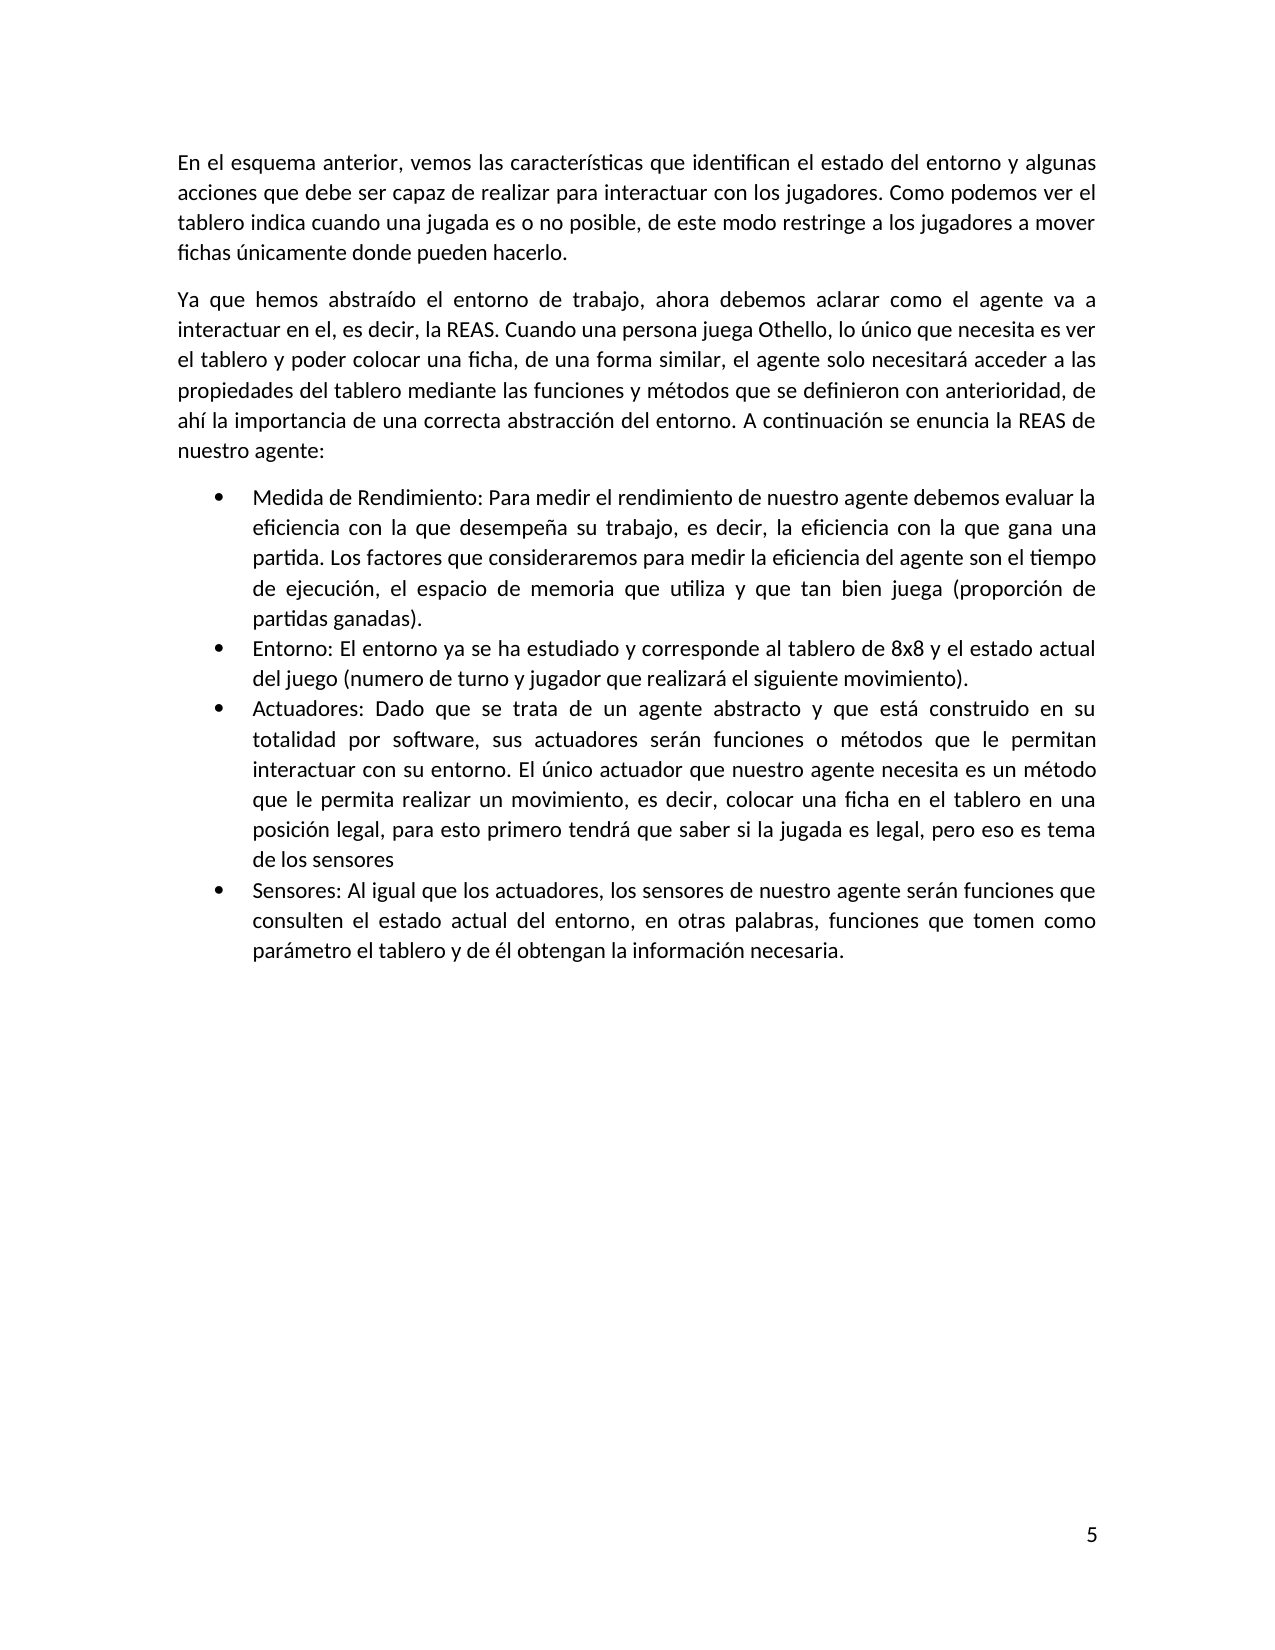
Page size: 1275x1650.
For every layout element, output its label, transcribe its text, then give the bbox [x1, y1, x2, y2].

list Entorno: El entorno ya se ha estudiado y corresponde al tablero de 8x8 y el estado actual del juego (numero de turno y jugador que realizará el siguiente movimiento). [215, 634, 1098, 692]
list Actuadores: Dado que se trata de un agente abstracto y que está construido en su totalidad por software, sus actuadores serán funciones o métodos que le permitan interactuar con su entorno. El único actuador que nuestro agente necesita es un método que le permita realizar un movimiento, es decir, colocar una ficha en el tablero en una posición legal, para esto primero tendrá que saber si la jugada es legal, pero eso es tema de los sensores [215, 694, 1098, 873]
list Medida de Rendimiento: Para medir el rendimiento de nuestro agente debemos evaluar la eficiencia con la que desempeña su trabajo, es decir, la eficiencia con la que gana una partida. Los factores que consideraremos para medir la eficiencia del agente son el tiempo de ejecución, el espacio de memoria que utiliza y que tan bien juega (proporción de partidas ganadas). [215, 483, 1098, 632]
text En el esquema anterior, vemos las características que identifican el estado del entorno y algunas acciones que debe ser capaz de realizar para interactuar con los jugadores. Como podemos ver el tablero indica cuando una jugada es o no posible, de este modo restringe a los jugadores a mover fichas únicamente donde pueden hacerlo. [177, 148, 1098, 266]
list Sensores: Al igual que los actuadores, los sensores de nuestro agente serán funciones que consulten el estado actual del entorno, en otras palabras, funciones que tomen como parámetro el tablero y de él obtengan la información necesaria. [215, 876, 1098, 964]
text Ya que hemos abstraído el entorno de trabajo, ahora debemos aclarar como el agente va a interactuar en el, es decir, la REAS. Cuando una persona juega Othello, lo único que necesita es ver el tablero y poder colocar una ficha, de una forma similar, el agente solo necesitará acceder a las propiedades del tablero mediante las funciones y métodos que se definieron con anterioridad, de ahí la importancia de una correcta abstracción del entorno. A continuación se enuncia la REAS de nuestro agente: [177, 285, 1098, 464]
